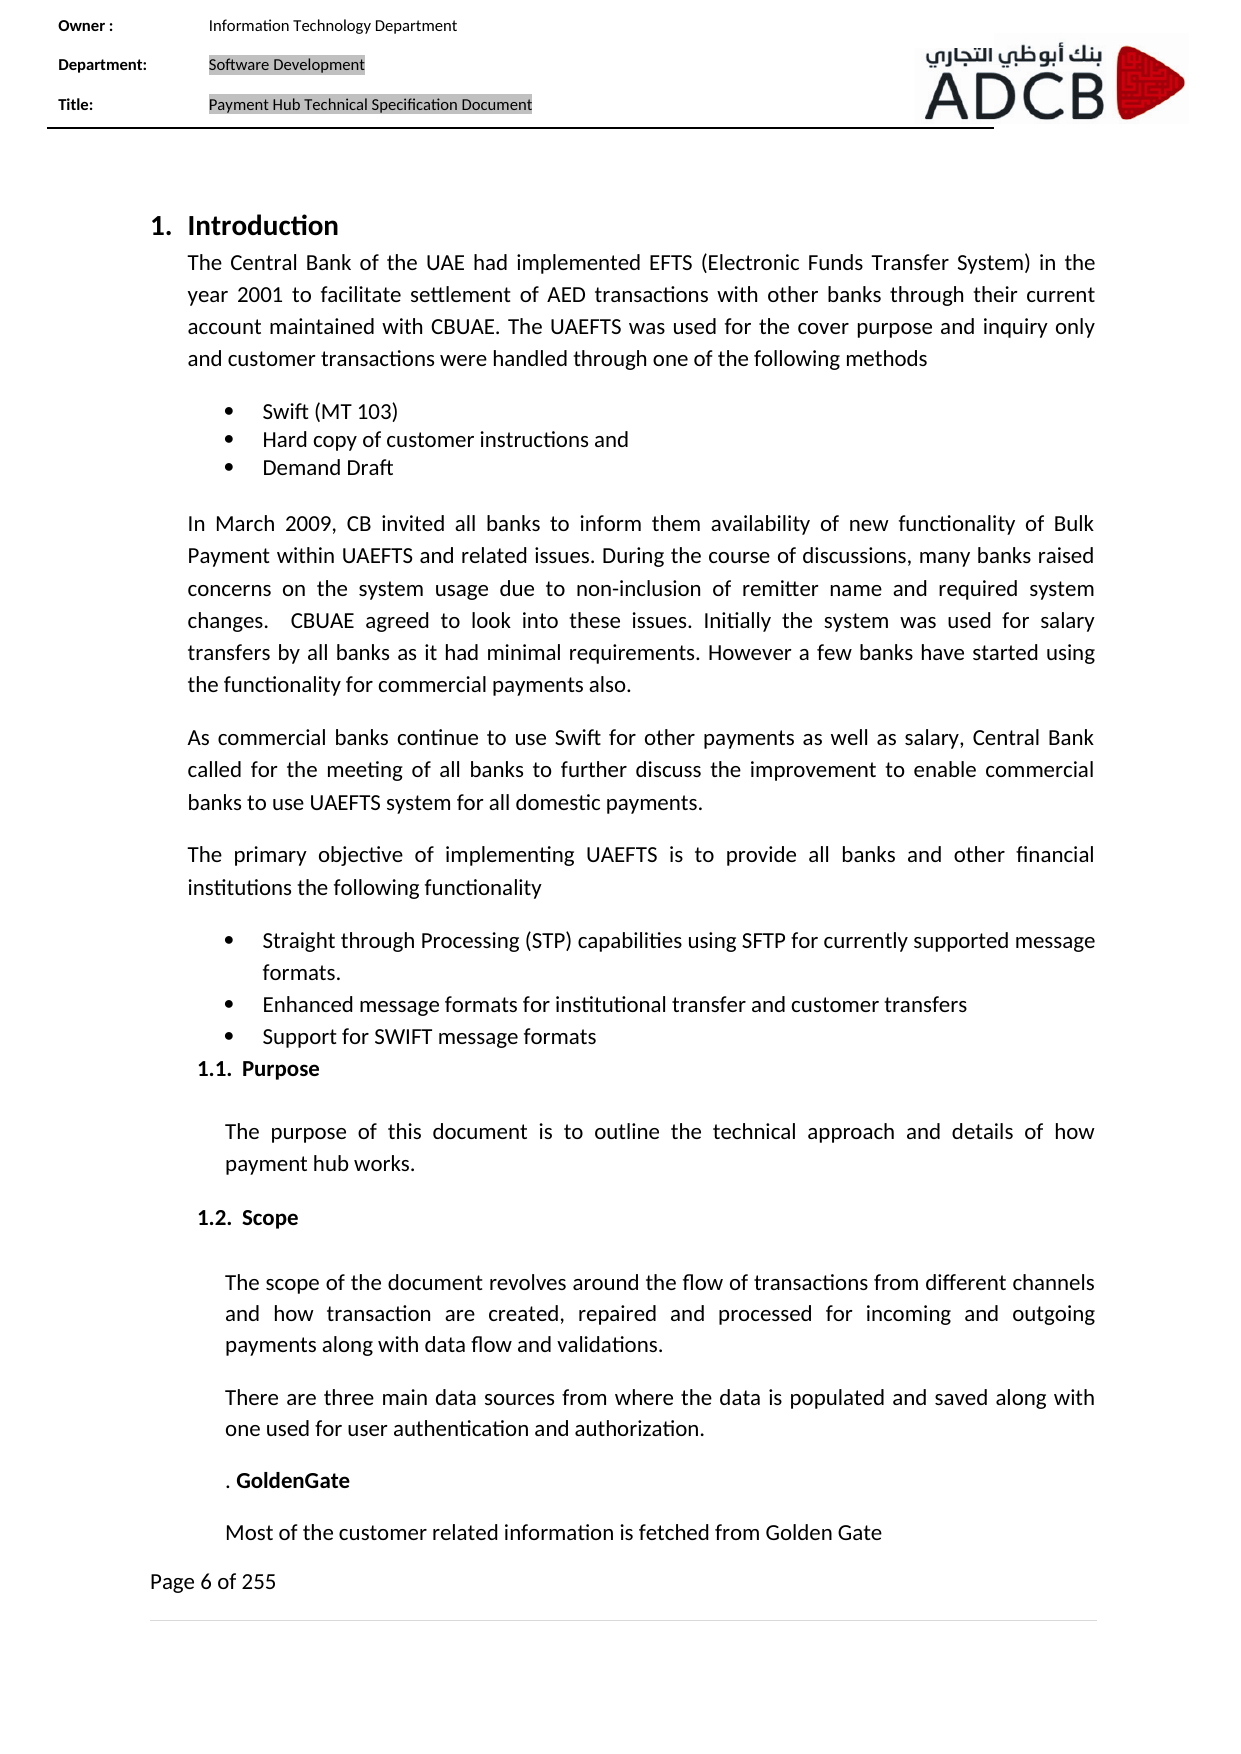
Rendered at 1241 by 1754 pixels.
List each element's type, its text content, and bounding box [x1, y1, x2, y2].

text In March 2009, CB invited all banks to inform them availability of new functionality of Bulk Payment within UAEFTS and related issues. During the course of discussions, many banks raised concerns on the system usage due to non-inclusion of remitter name and required system changes. CBUAE agreed to look into these issues. Initially the system was used for salary transfers by all banks as it had minimal requirements. However a few banks have started using the functionality for commercial payments also. [187, 509, 1097, 698]
picture [914, 33, 1189, 124]
subtitle Introduction [150, 207, 1097, 242]
text There are three main data sources from where the data is populated and saved along with one used for user authentication and authorization. [225, 1380, 1097, 1442]
list Scope [197, 1203, 1097, 1231]
list Demand Draft [225, 453, 1097, 481]
text The primary objective of implementing UAEFTS is to provide all banks and other financial institutions the following functionality [187, 841, 1097, 901]
text The purpose of this document is to outline the technical approach and details of how payment hub works. [225, 1117, 1097, 1178]
list Swift (MT 103) [225, 397, 1097, 425]
list Enhanced message formats for institutional transfer and customer transfers [225, 990, 1097, 1018]
text Most of the customer related information is fetched from Golden Gate [180, 1515, 1097, 1547]
list Hard copy of customer instructions and [225, 425, 1097, 453]
text As commercial banks continue to use Swift for other payments as well as salary, Central Bank called for the meeting of all banks to further discuss the improvement to enable commercial banks to use UAEFTS system for all domestic payments. [187, 723, 1097, 816]
text The scope of the document revolves around the flow of transactions from different channels and how transaction are created, repaired and processed for incoming and outgoing payments along with data flow and validations. [225, 1265, 1097, 1359]
list Purpose [197, 1054, 1097, 1083]
text The Central Bank of the UAE had implemented EFTS (Electronic Funds Transfer System) in the year 2001 to facilitate settlement of AED transactions with other banks through their current account maintained with CBUAE. The UAEFTS was used for the cover purpose and inquiry only and customer transactions were handled through one of the following methods [187, 248, 1097, 372]
list Support for SWIFT message formats [225, 1022, 1097, 1050]
list Straight through Processing (STP) capabilities using SFTP for currently supported message formats. [225, 926, 1097, 986]
text . GoldenGate [180, 1463, 1097, 1494]
